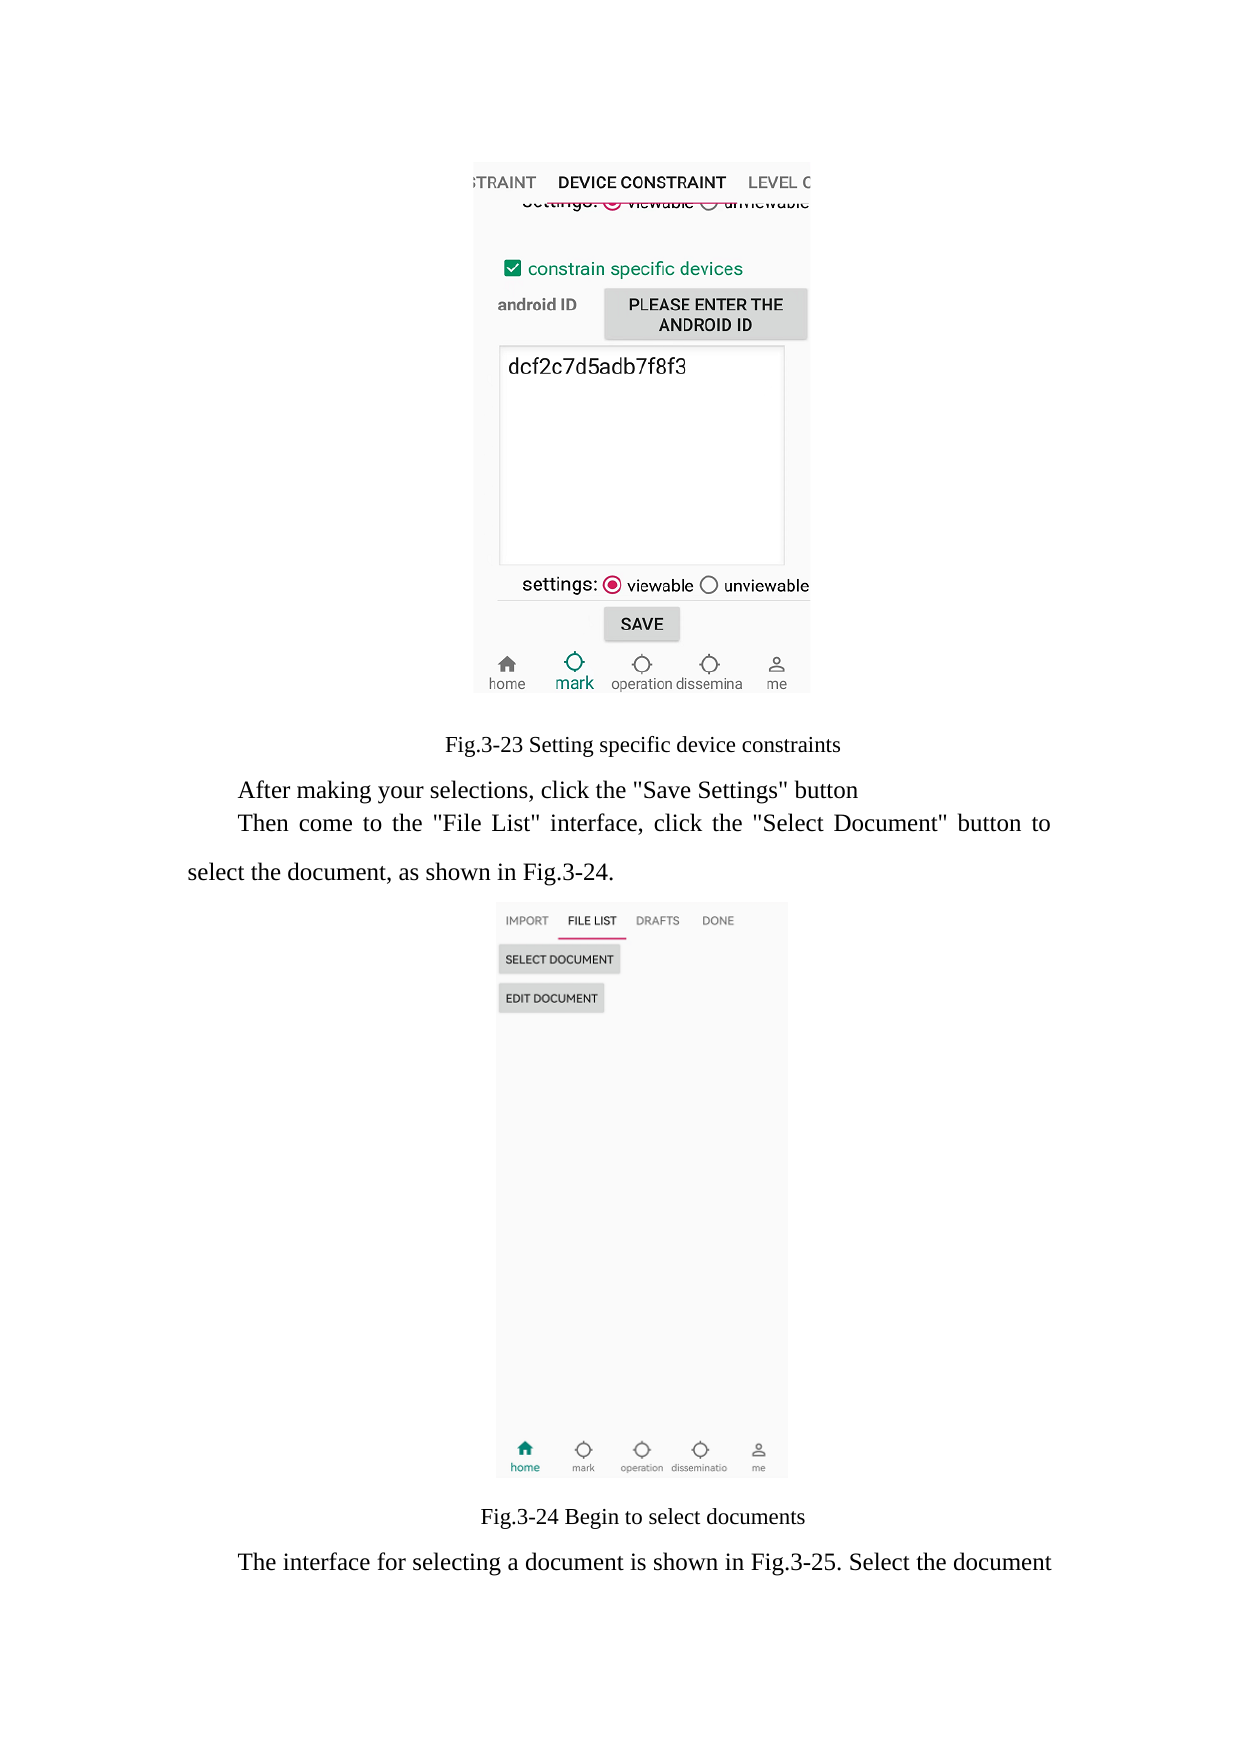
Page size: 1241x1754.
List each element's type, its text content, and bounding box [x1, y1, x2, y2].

picture [473, 162, 811, 693]
text Fig.3-23 Setting specific device constraints [187, 728, 1053, 760]
text After making your selections, click the "Save Settings" button [187, 773, 1053, 806]
picture [495, 901, 789, 1478]
text Then come to the "File List" interface, click the "Select Document" button to select the document, as shown in Fig.3-24. [187, 806, 1053, 887]
text Fig.3-24 Begin to select documents [187, 1500, 1053, 1532]
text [187, 1546, 1053, 1578]
